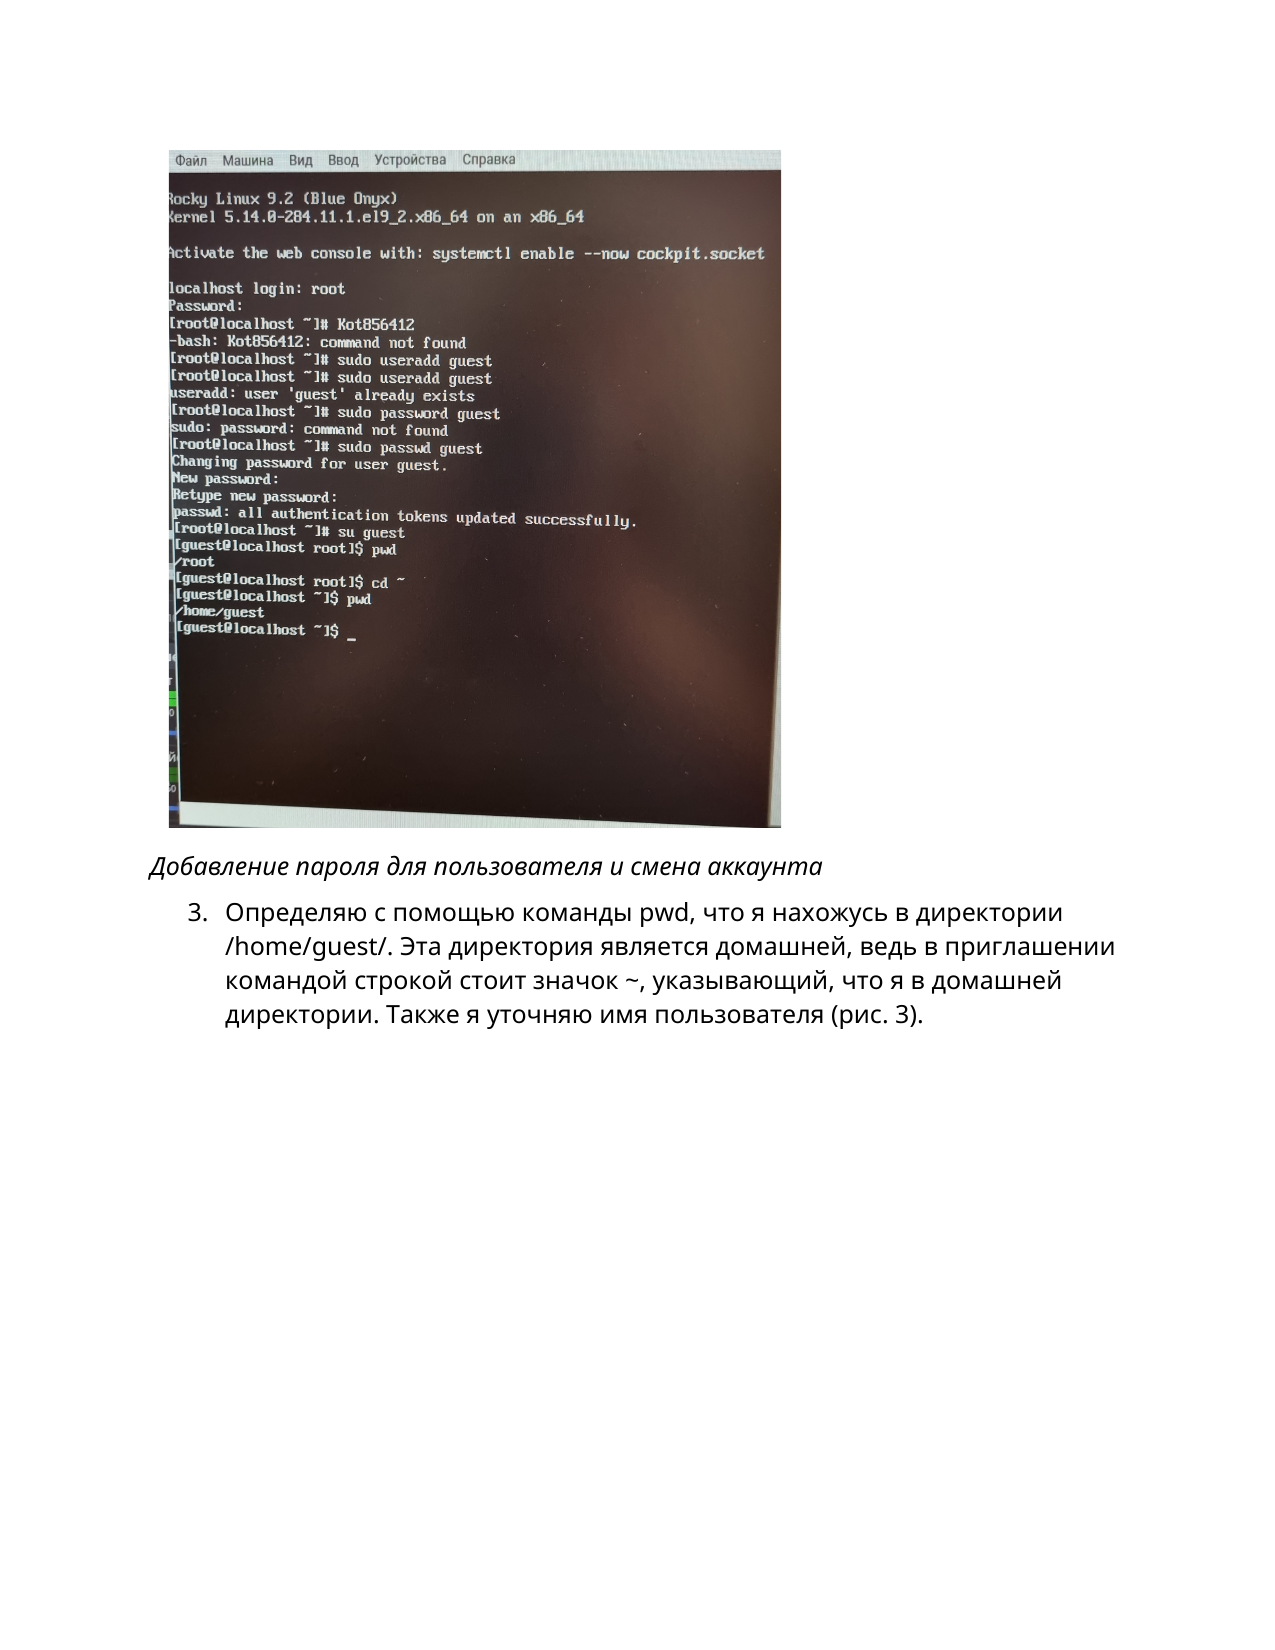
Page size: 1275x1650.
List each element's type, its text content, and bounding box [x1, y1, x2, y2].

picture [168, 150, 782, 828]
text Добавление пароля для пользователя и смена аккаунта [150, 848, 1125, 882]
list Определяю с помощью команды pwd, что я нахожусь в директории /home/guest/. Эта директория является домашней, ведь в приглашении командой строкой стоит значок ~, указывающий, что я в домашней директории. Также я уточняю имя пользователя (рис. 3). [187, 895, 1125, 1031]
